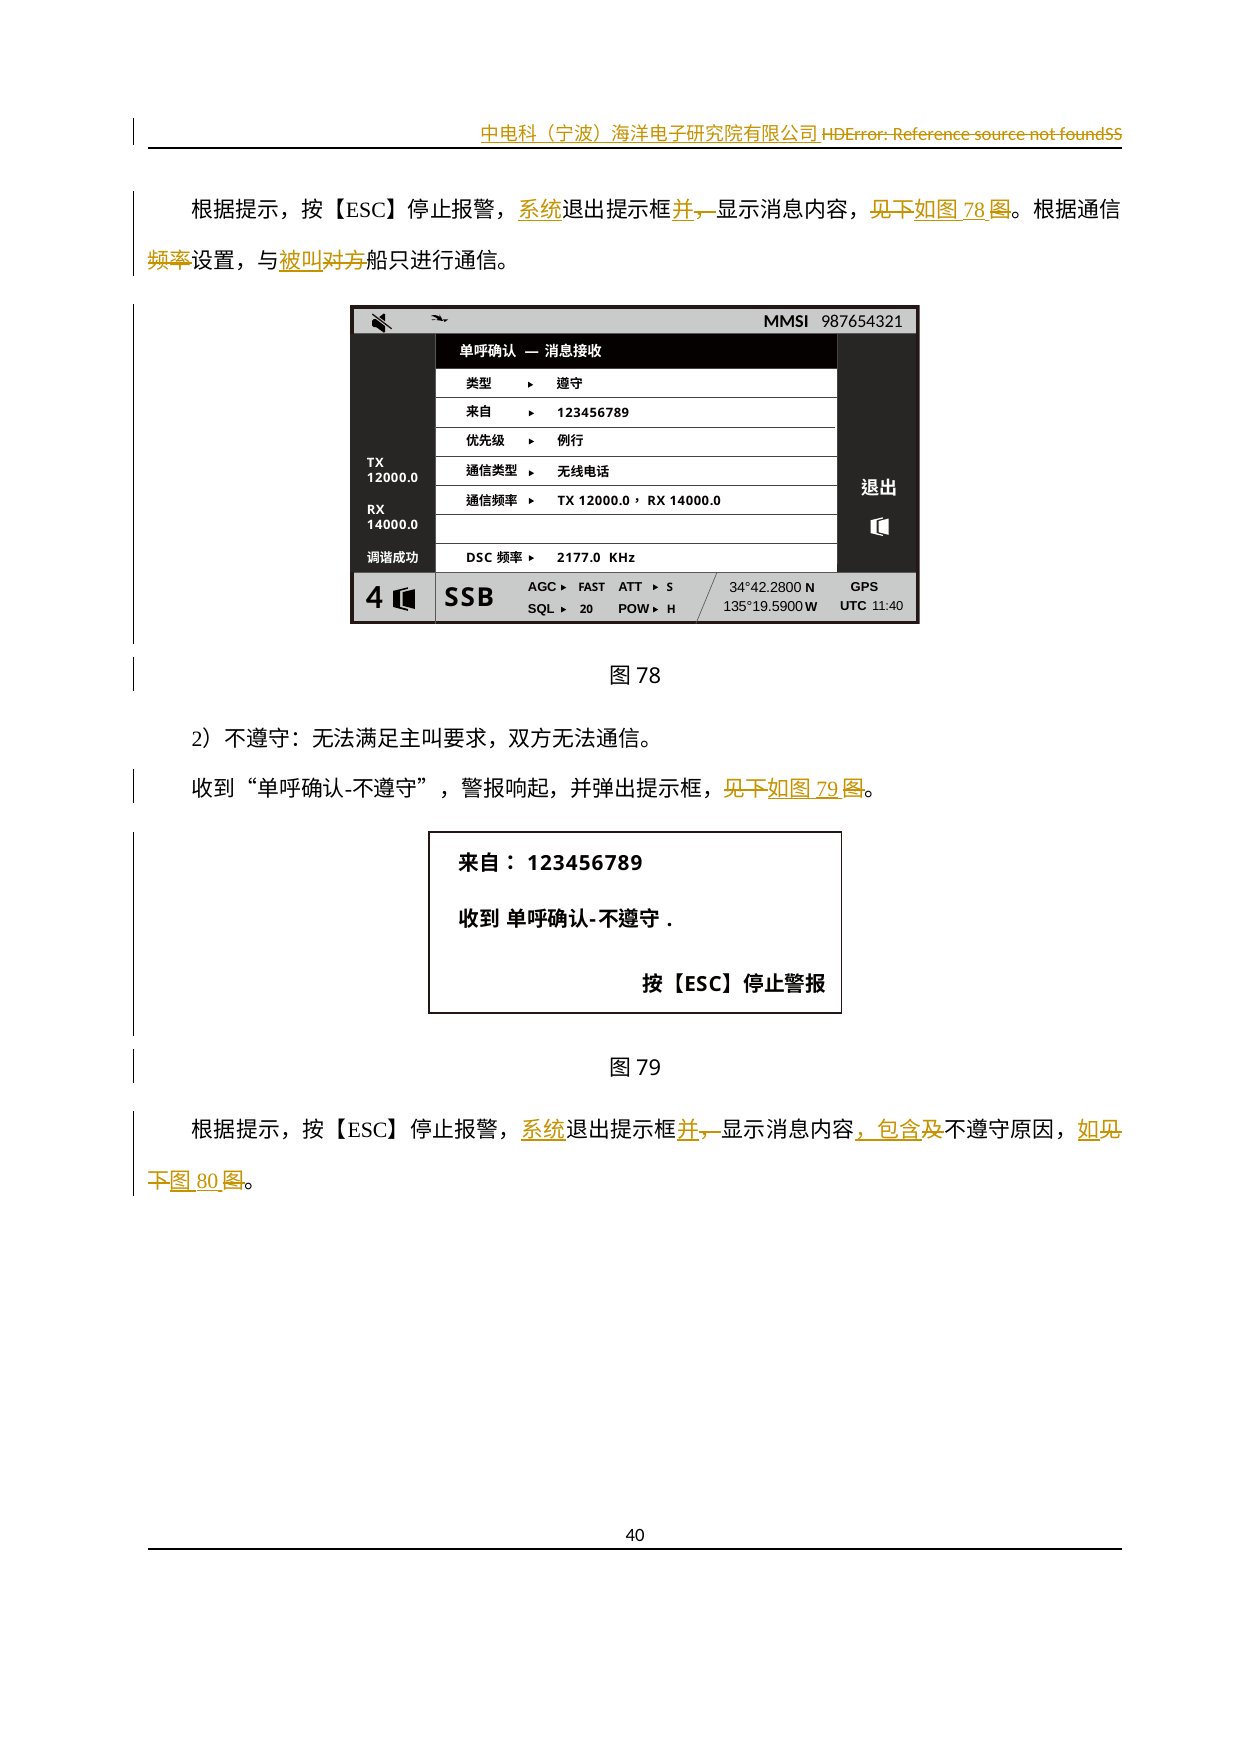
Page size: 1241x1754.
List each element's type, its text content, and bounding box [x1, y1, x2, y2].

text 根据提示，按【ESC】停止报警，退出提示框显示消息内容，。根据通信设置，与船只进行通信。 [148, 191, 1122, 276]
text 2）不遵守：无法满足主叫要求，双方无法通信。 [148, 720, 1122, 754]
text 图 78 [148, 657, 1122, 691]
text 收到“单呼确认-不遵守”，警报响起，并弹出提示框，。 [148, 769, 1122, 803]
text 图 79 [148, 1049, 1122, 1083]
text 根据提示，按【ESC】停止报警，退出提示框显示消息内容不遵守原因，。 [148, 1111, 1122, 1196]
